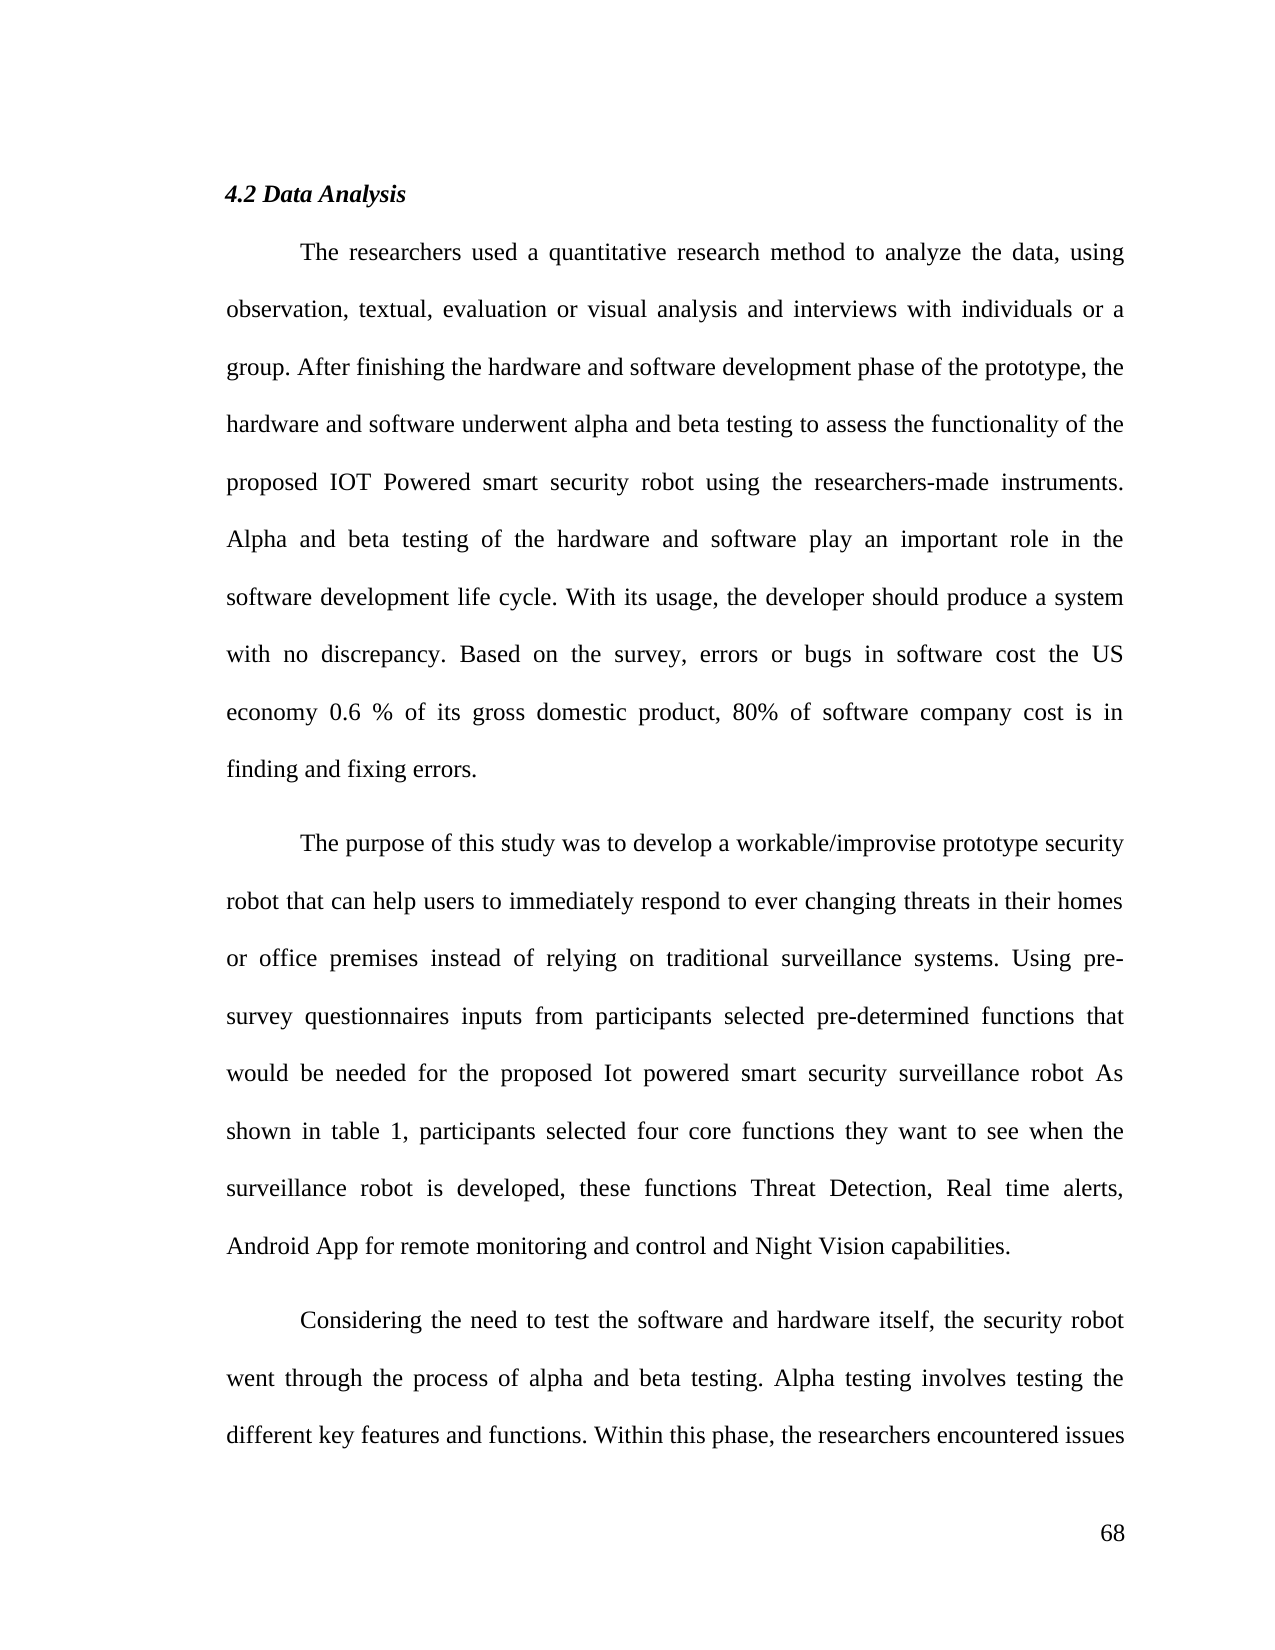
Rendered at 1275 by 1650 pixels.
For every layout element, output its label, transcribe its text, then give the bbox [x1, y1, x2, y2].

text The purpose of this study was to develop a workable/improvise prototype security robot that can help users to immediately respond to ever changing threats in their homes or office premises instead of relying on traditional surveillance systems. Using pre-survey questionnaires inputs from participants selected pre-determined functions that would be needed for the proposed Iot powered smart security surveillance robot As shown in table 1, participants selected four core functions they want to see when the surveillance robot is developed, these functions Threat Detection, Real time alerts, Android App for remote monitoring and control and Night Vision capabilities. [226, 828, 1125, 1260]
text The researchers used a quantitative research method to analyze the data, using observation, textual, evaluation or visual analysis and interviews with individuals or a group. After finishing the hardware and software development phase of the prototype, the hardware and software underwent alpha and beta testing to assess the functionality of the proposed IOT Powered smart security robot using the researchers-made instruments. Alpha and beta testing of the hardware and software play an important role in the software development life cycle. With its usage, the developer should produce a system with no discrepancy. Based on the survey, errors or bugs in software cost the US economy 0.6 % of its gross domestic product, 80% of software company cost is in finding and fixing errors. [226, 237, 1125, 783]
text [226, 1305, 1125, 1449]
text 4.2 Data Analysis [225, 179, 1125, 207]
